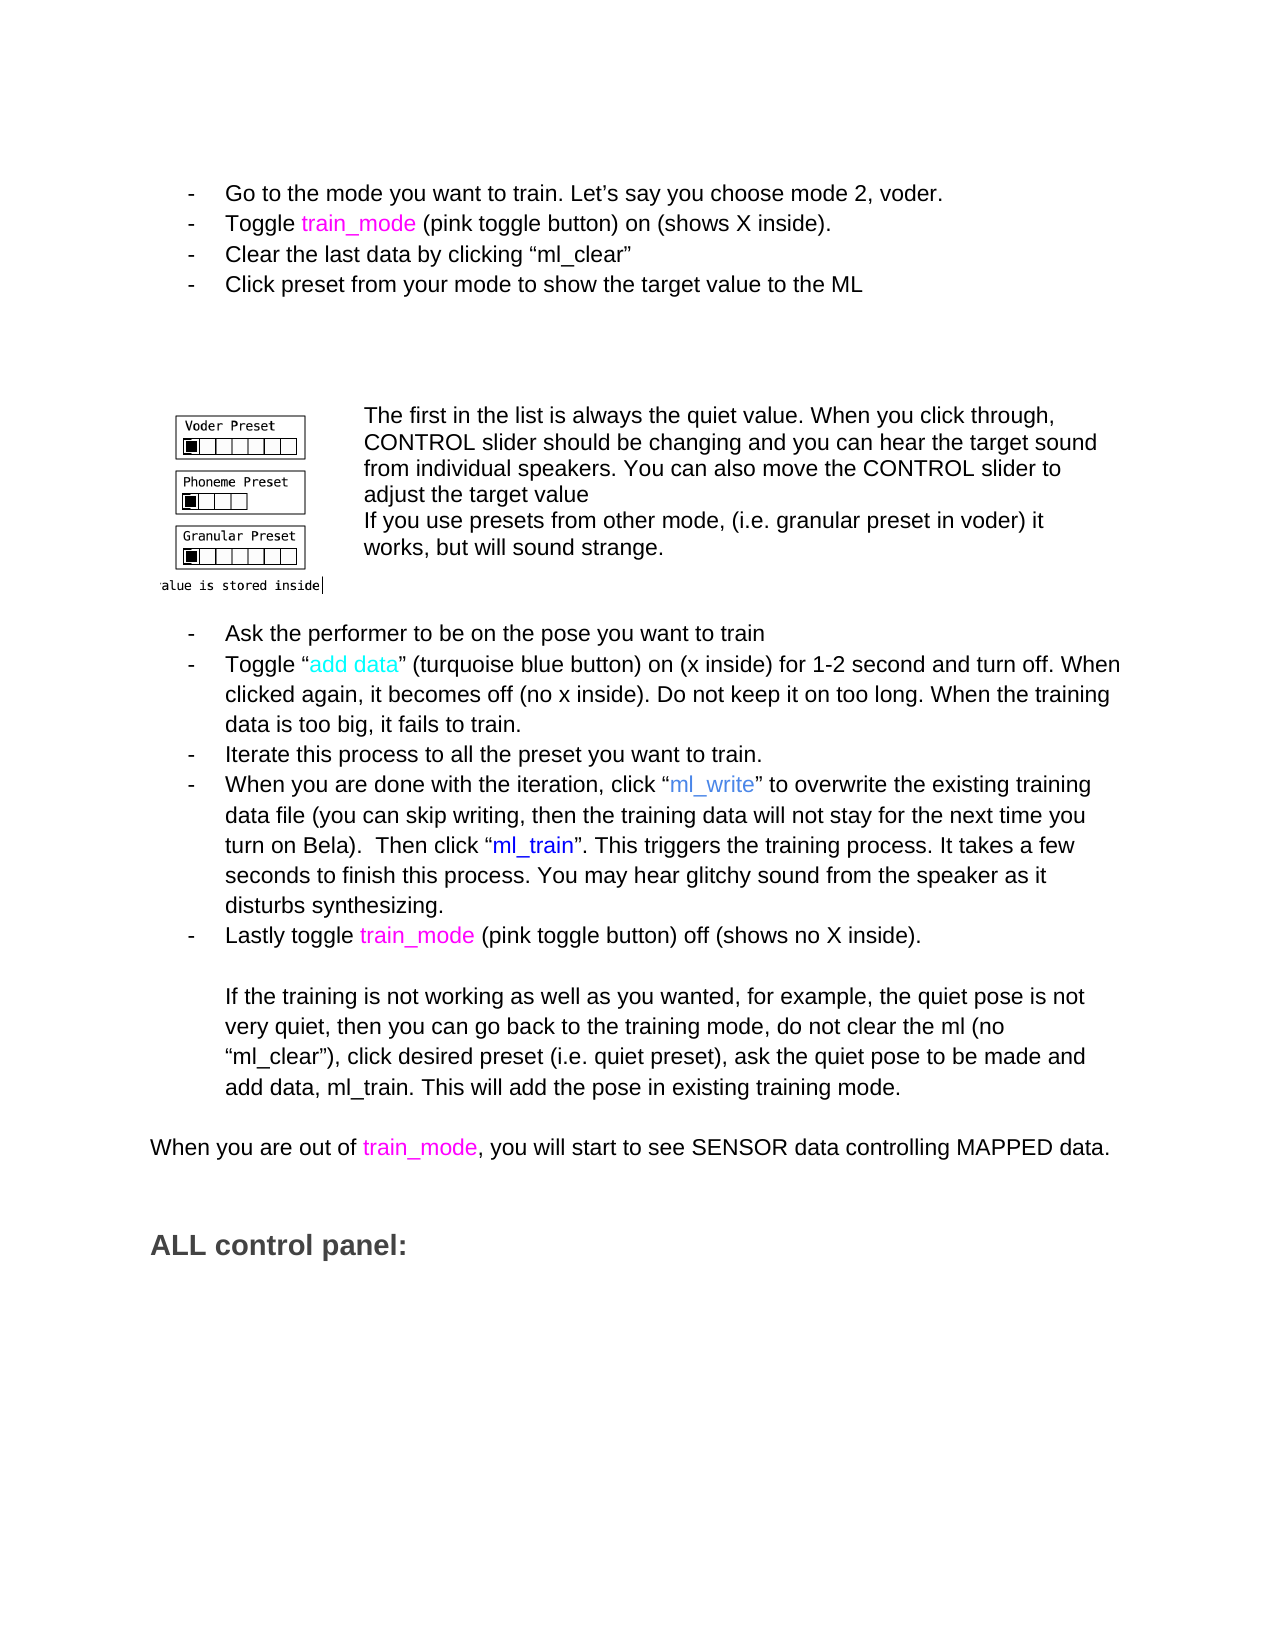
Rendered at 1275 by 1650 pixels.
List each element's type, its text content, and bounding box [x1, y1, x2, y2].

list Iterate this process to all the preset you want to train. [187, 741, 1125, 767]
text When you are out of train_mode, you will start to see SENSOR data controlling MAPPED data. [150, 1134, 1125, 1160]
table_header [150, 392, 353, 620]
list Go to the mode you want to train. Let’s say you choose mode 2, voder. [187, 180, 1125, 207]
list Click preset from your mode to show the target value to the ML [187, 271, 1125, 297]
list Toggle train_mode (pink toggle button) on (shows X inside). [187, 210, 1125, 237]
picture [160, 402, 327, 606]
list When you are done with the iteration, click “ml_write” to overwrite the existing training data file (you can skip writing, then the training data will not stay for the next time you turn on Bela). Then click “ml_train”. This triggers the training process. It takes a few seconds to finish this process. You may hear glitchy sound from the speaker as it disturbs synthesizing. [187, 771, 1125, 918]
list Lastly toggle train_mode (pink toggle button) off (shows no X inside). [187, 922, 1125, 949]
subtitle ALL control panel: [150, 1228, 1125, 1261]
list Clear the last data by clicking “ml_clear” [187, 241, 1125, 267]
list Toggle “add data” (turquoise blue button) on (x inside) for 1-2 second and turn off. When clicked again, it becomes off (no x inside). Do not keep it on too long. When the training data is too big, it fails to train. [187, 651, 1125, 737]
list Ask the performer to be on the pose you want to train [187, 620, 1125, 647]
text If the training is not working as well as you wanted, for example, the quiet pose is not very quiet, then you can go back to the training mode, do not clear the ml (no “ml_clear”), click desired preset (i.e. quiet preset), ask the quiet pose to be made and add data, ml_train. This will add the pose in existing training mode. [225, 983, 1125, 1100]
table_header The first in the list is always the quiet value. When you click through, CONTROL slider should be changing and you can hear the target sound from individual speakers. You can also move the CONTROL slider to adjust the target value If you use presets from other mode, (i.e. granular preset in voder) it works, but will sound strange. [353, 392, 1125, 620]
